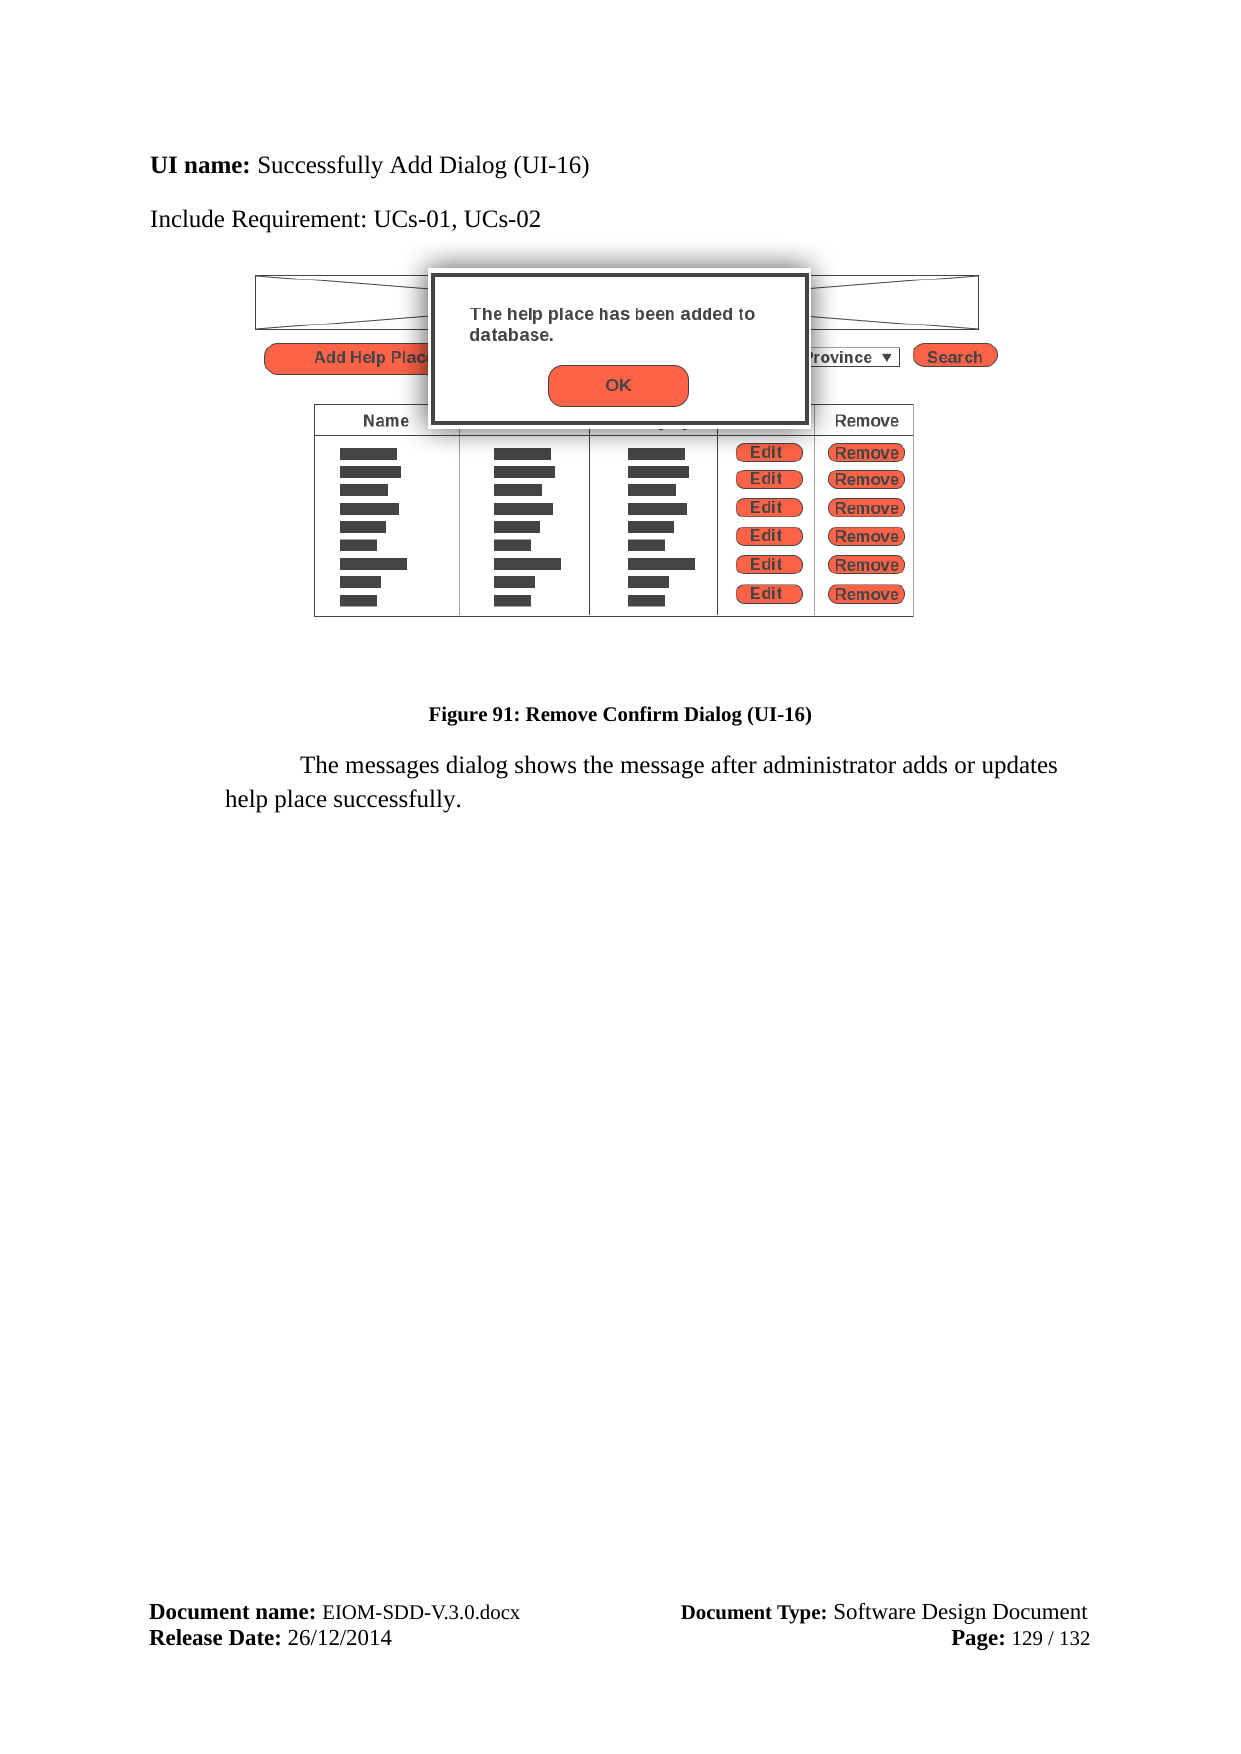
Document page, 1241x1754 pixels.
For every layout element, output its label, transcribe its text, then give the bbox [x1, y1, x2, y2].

text UI name: Successfully Add Dialog (UI-16) [150, 150, 1090, 179]
text Figure 91: Remove Confirm Dialog (UI-16) [150, 702, 1090, 726]
text The messages dialog shows the message after administrator adds or updates help place successfully. [225, 751, 1090, 812]
picture [150, 257, 1091, 678]
text Include Requirement: UCs-01, UCs-02 [150, 204, 1090, 233]
